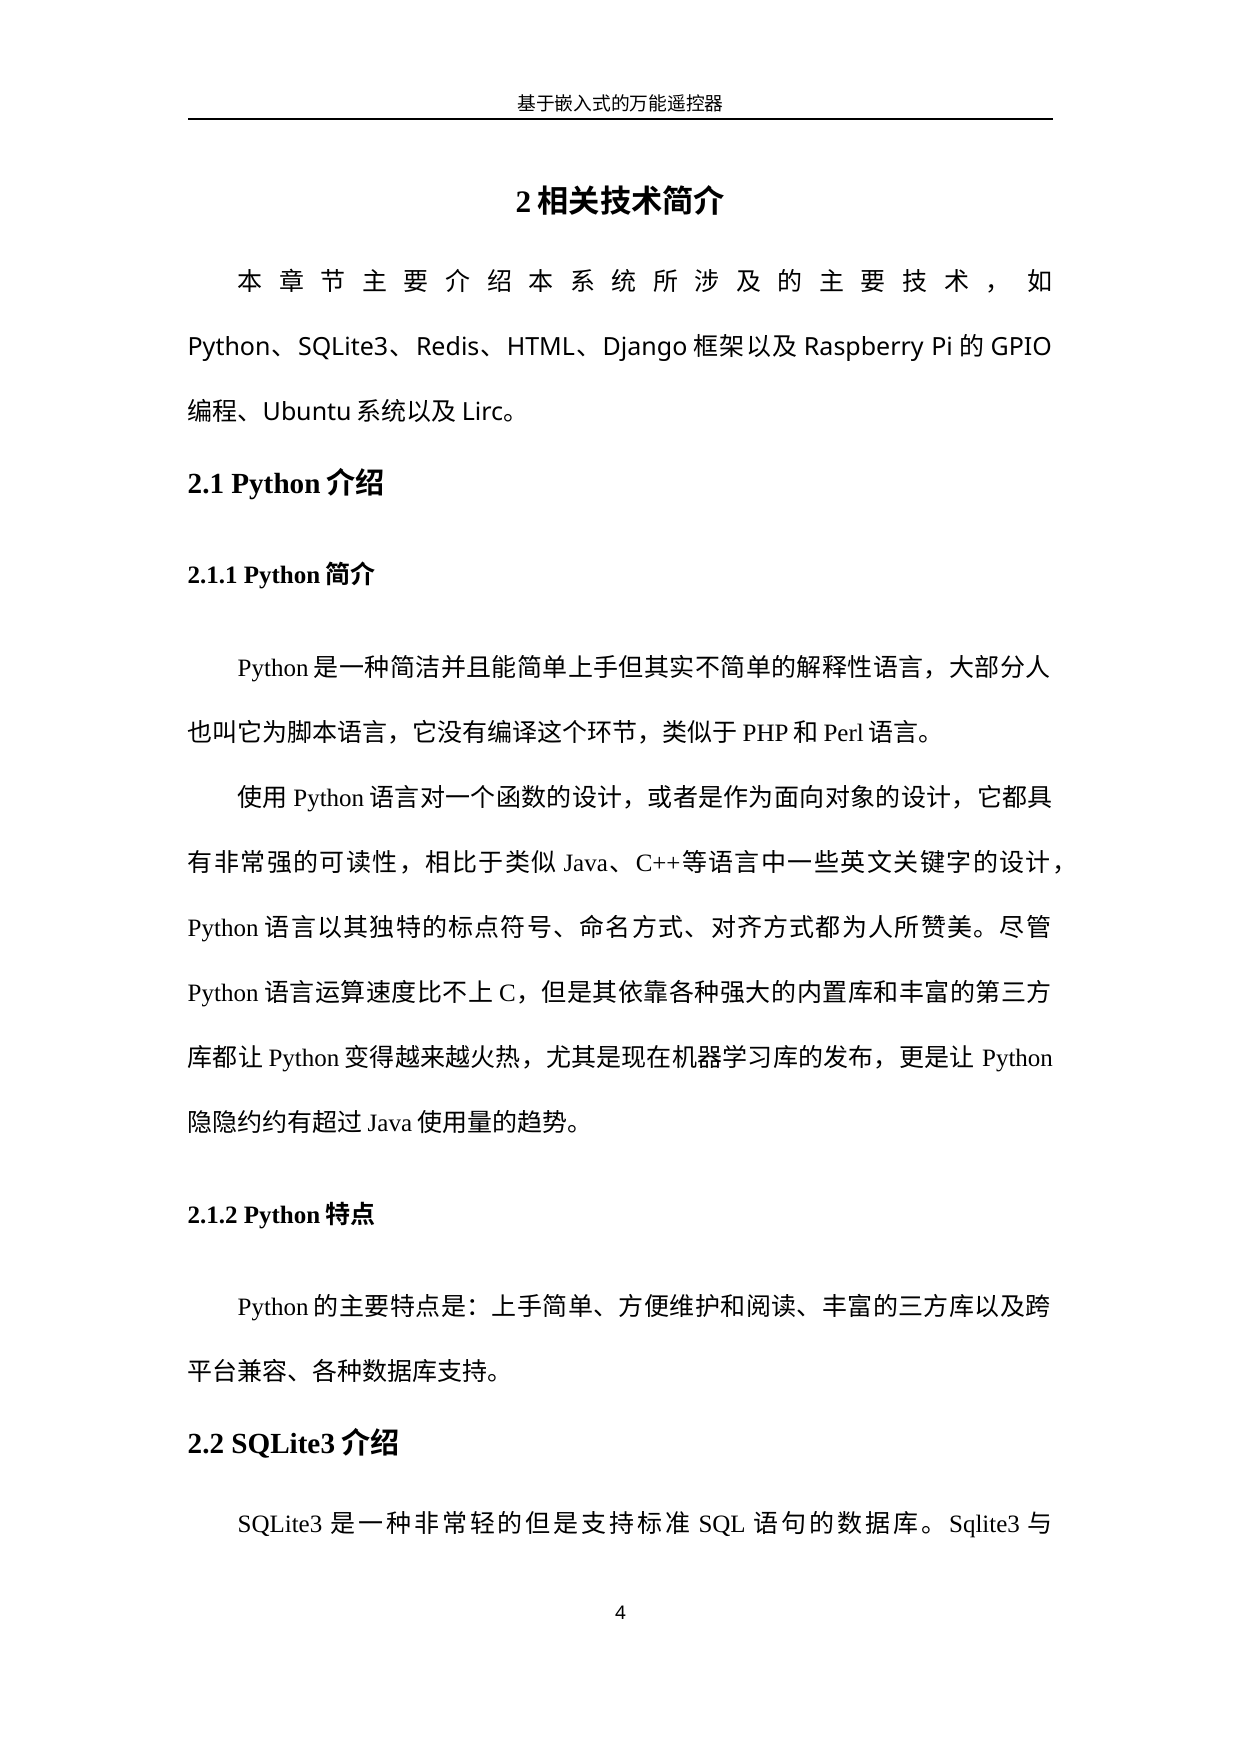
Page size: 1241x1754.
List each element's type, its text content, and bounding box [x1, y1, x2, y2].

subtitle 2.2 SQLite3介绍 [187, 1408, 1053, 1473]
subtitle 2.1 Python介绍 [187, 448, 1053, 513]
text Python的主要特点是：上手简单、方便维护和阅读、丰富的三方库以及跨平台兼容、各种数据库支持。 [187, 1272, 1053, 1402]
subtitle 2.1.2 Python特点 [187, 1180, 1053, 1245]
subtitle 2相关技术简介 [187, 166, 1053, 231]
text 使用Python语言对一个函数的设计，或者是作为面向对象的设计，它都具有非常强的可读性，相比于类似Java、C++等语言中一些英文关键字的设计，Python语言以其独特的标点符号、命名方式、对齐方式都为人所赞美。尽管Python语言运算速度比不上C，但是其依靠各种强大的内置库和丰富的第三方库都让Python变得越来越火热，尤其是现在机器学习库的发布，更是让Python隐隐约约有超过Java使用量的趋势。 [187, 763, 1053, 1153]
text 本章节主要介绍本系统所涉及的主要技术，如Python、SQLite3、Redis、HTML、Django框架以及Raspberry Pi的GPIO编程、Ubuntu系统以及Lirc。 [187, 247, 1053, 442]
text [187, 1489, 1053, 1554]
subtitle 2.1.1 Python简介 [187, 541, 1053, 606]
text Python是一种简洁并且能简单上手但其实不简单的解释性语言，大部分人也叫它为脚本语言，它没有编译这个环节，类似于PHP和Perl语言。 [187, 633, 1053, 763]
